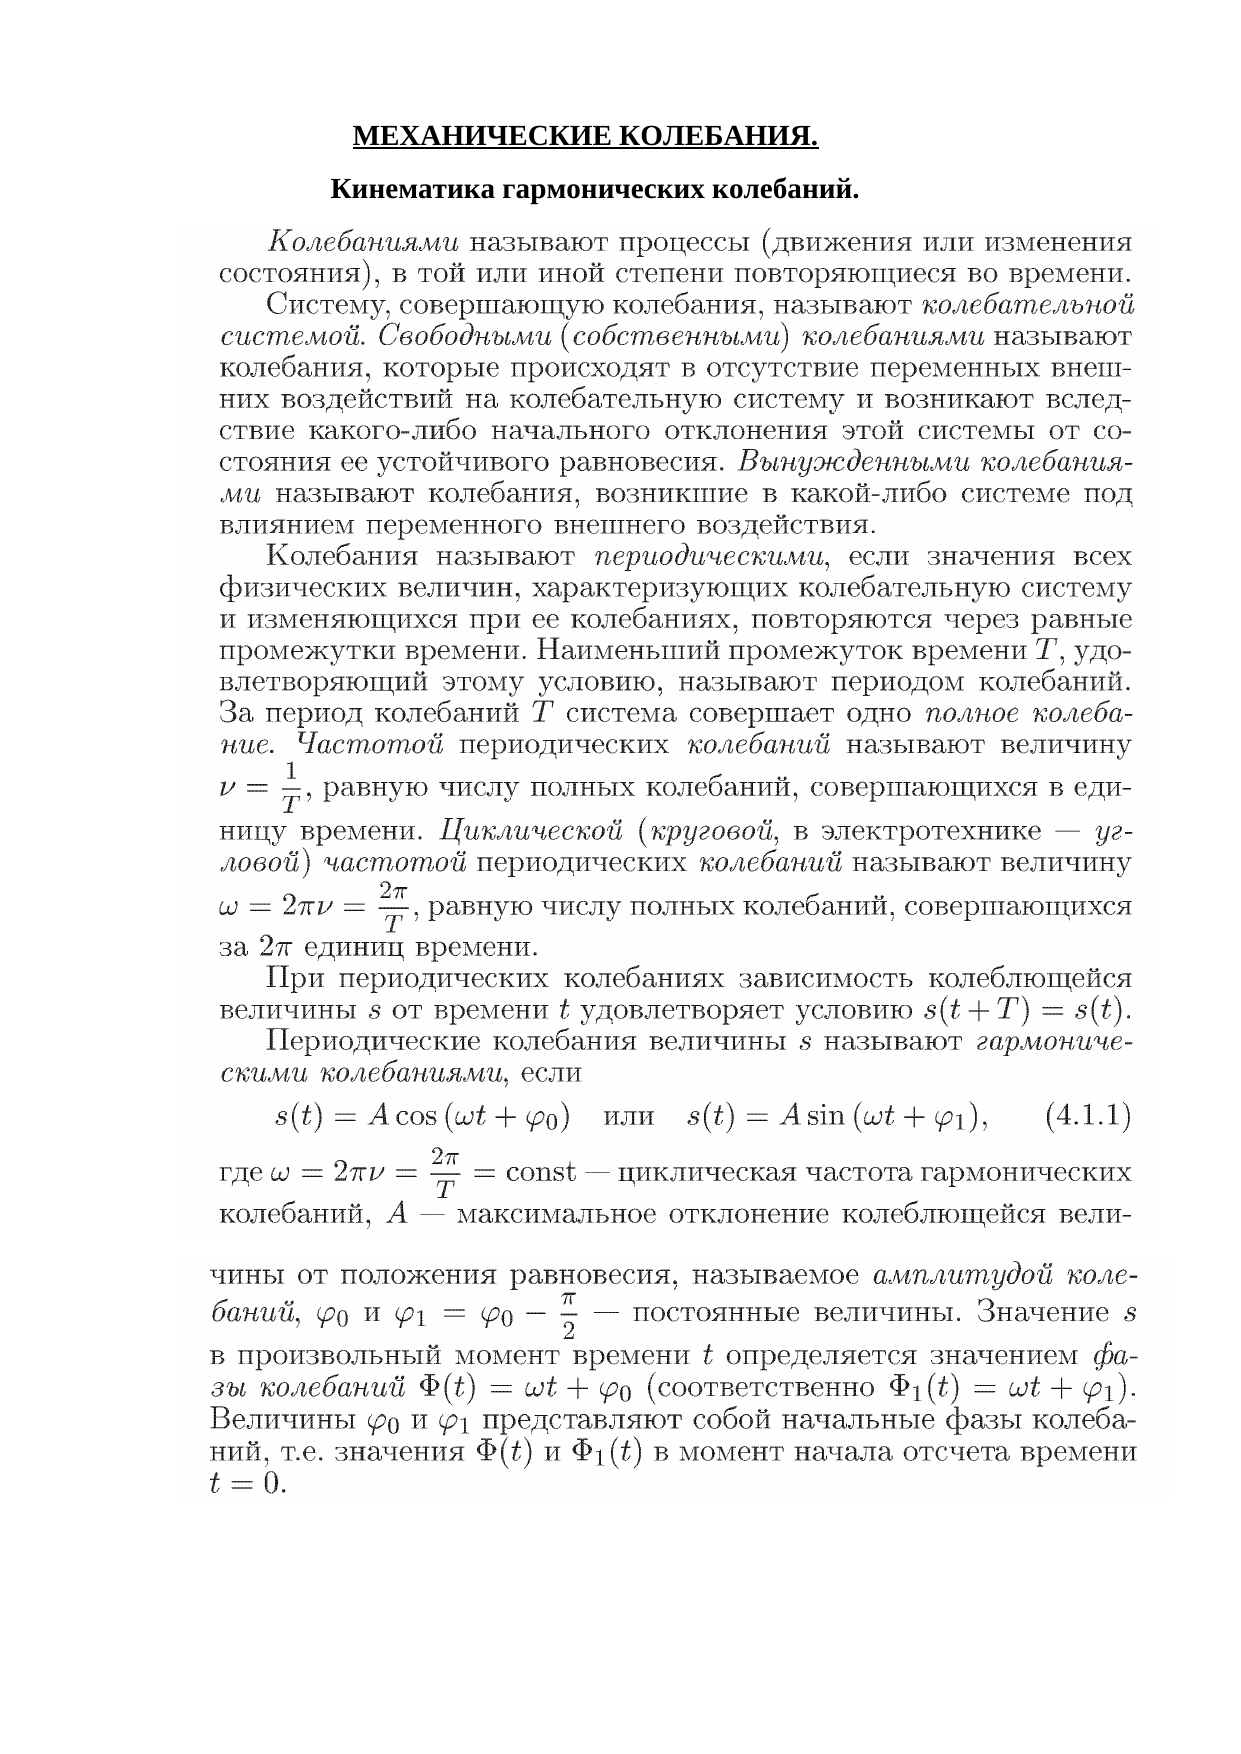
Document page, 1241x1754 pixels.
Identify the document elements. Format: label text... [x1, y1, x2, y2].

text Кинематика гармонических колебаний. [177, 171, 1152, 204]
text МЕХАНИЧЕСКИЕ КОЛЕБАНИЯ. [177, 118, 1152, 152]
picture [177, 223, 1162, 1241]
picture [177, 1259, 1173, 1498]
